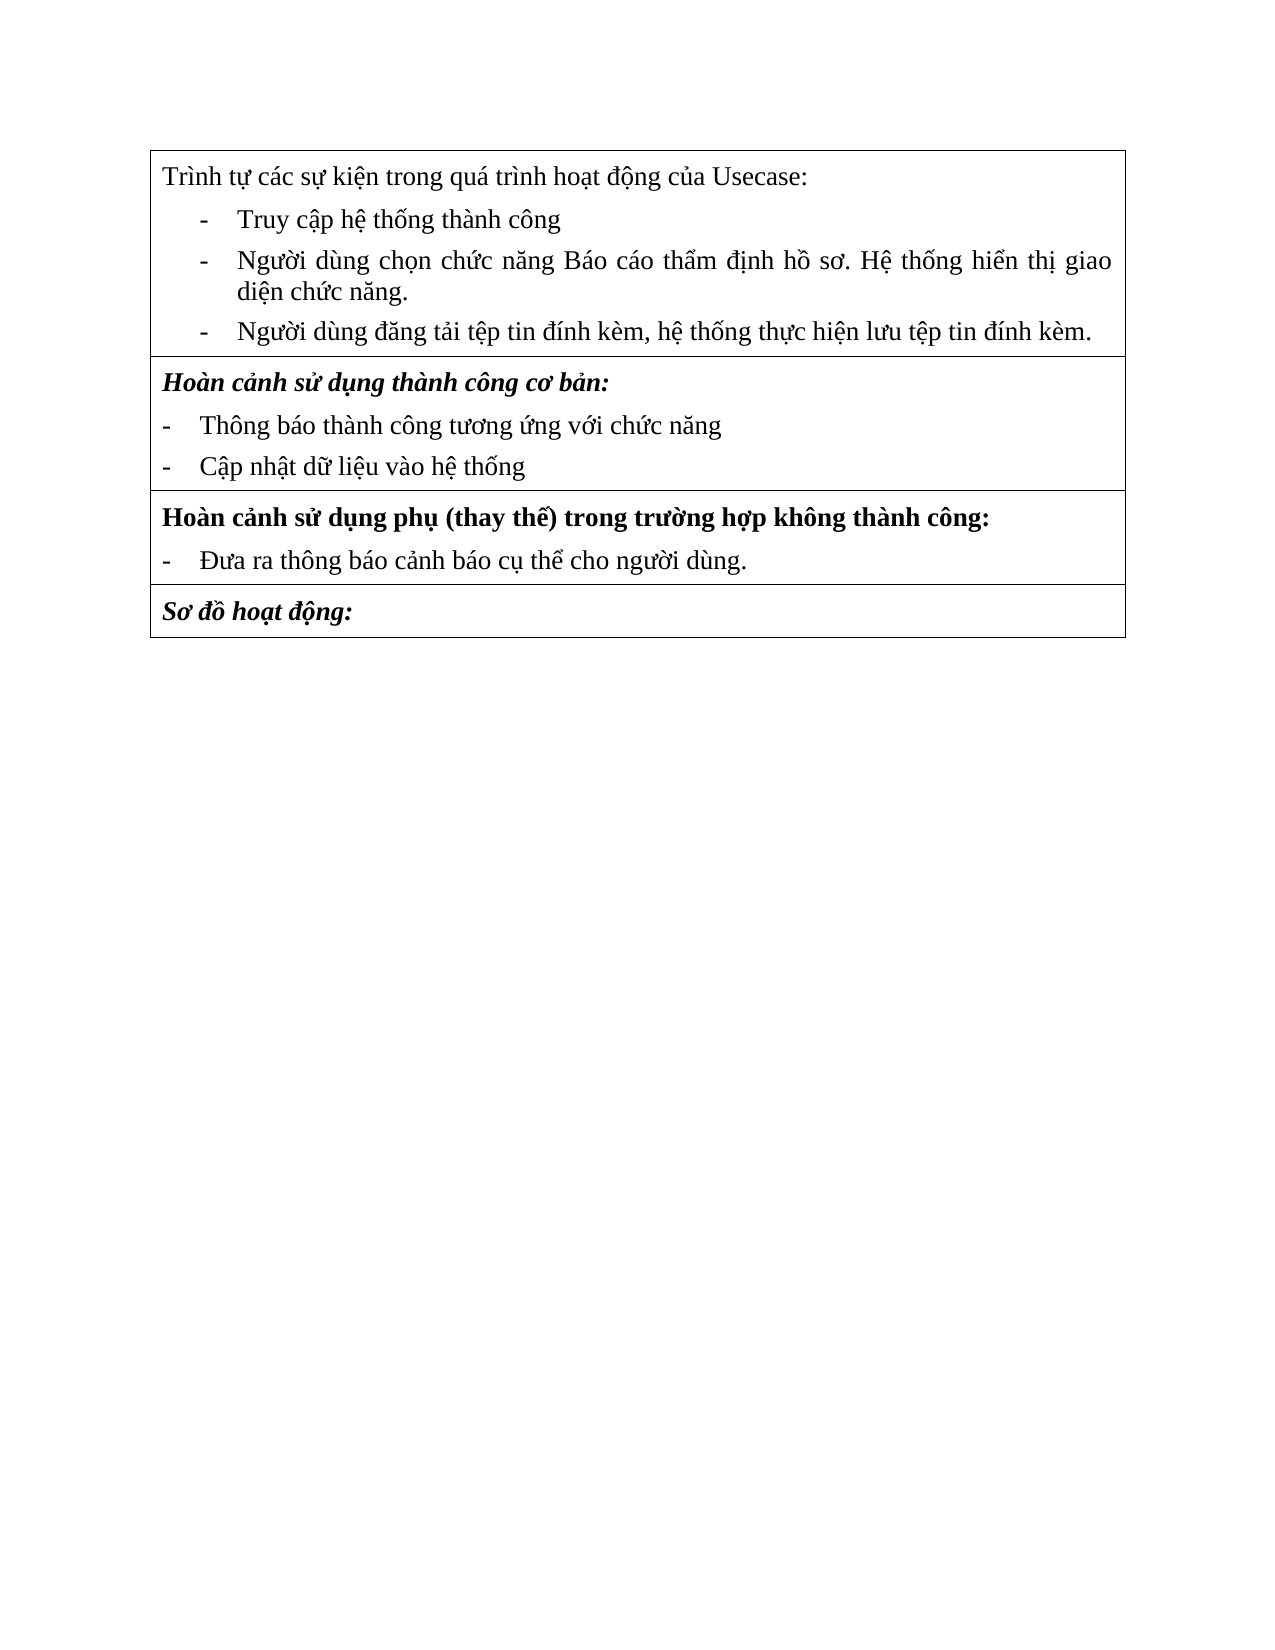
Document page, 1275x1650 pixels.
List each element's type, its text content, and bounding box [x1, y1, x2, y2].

table_cell Trình tự các sự kiện trong quá trình hoạt động của Usecase: Truy cập hệ thống thành công Người dùng chọn chức năng Báo cáo thẩm định hồ sơ. Hệ thống hiển thị giao diện chức năng. Người dùng đăng tải tệp tin đính kèm, hệ thống thực hiện lưu tệp tin đính kèm. [151, 151, 1125, 356]
table_cell Hoàn cảnh sử dụng thành công cơ bản: Thông báo thành công tương ứng với chức năng Cập nhật dữ liệu vào hệ thống [151, 357, 1125, 490]
table_cell Hoàn cảnh sử dụng phụ (thay thế) trong trường hợp không thành công: Đưa ra thông báo cảnh báo cụ thể cho người dùng. [151, 491, 1125, 584]
table_cell Sơ đồ hoạt động: [151, 585, 1125, 637]
